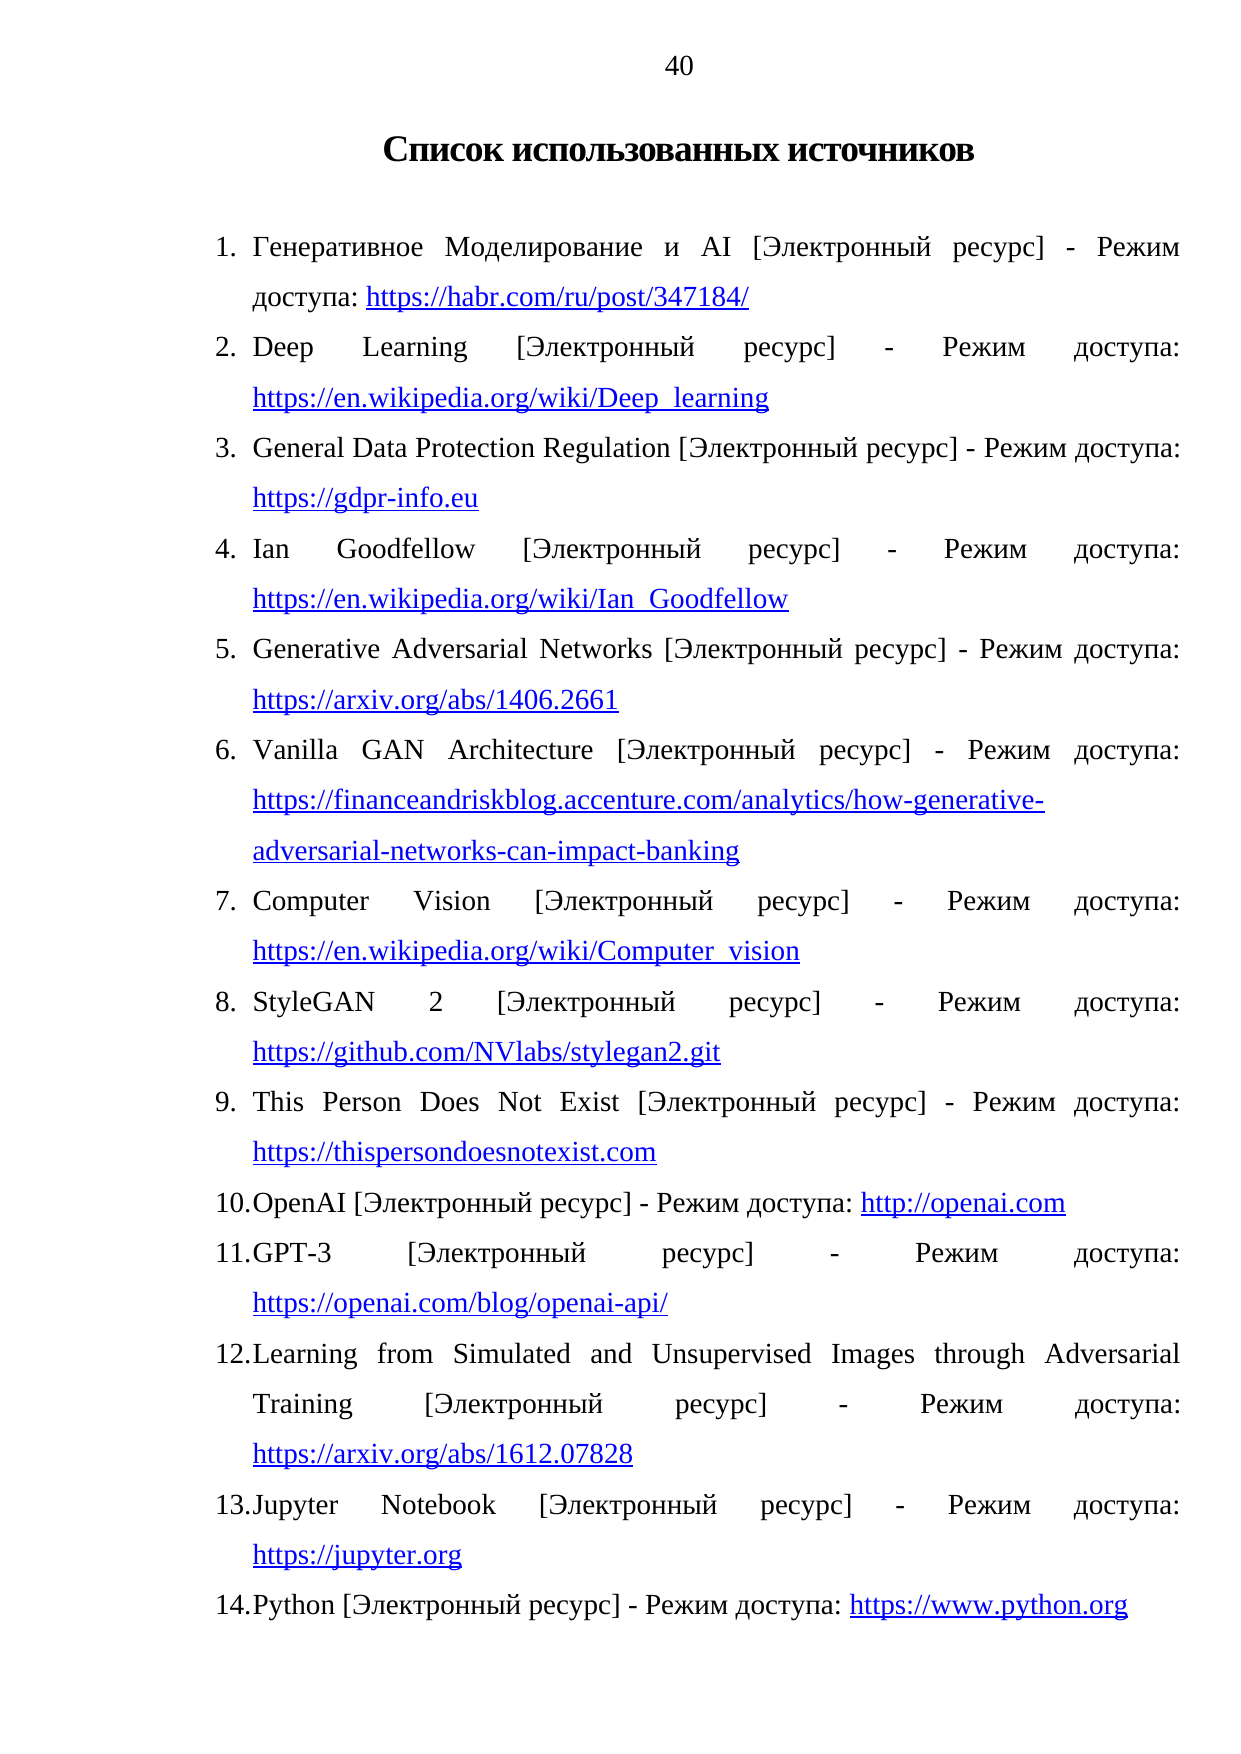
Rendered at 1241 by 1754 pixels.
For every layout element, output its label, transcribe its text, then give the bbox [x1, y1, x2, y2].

list Генеративное Моделирование и AI [Электронный ресурс] - Режим доступа: https://habr.com/ru/post/347184/ [215, 229, 1181, 313]
list Learning from Simulated and Unsupervised Images through Adversarial Training [Электронный ресурс] - Режим доступа: https://arxiv.org/abs/1612.07828 [215, 1336, 1181, 1470]
list Vanilla GAN Architecture [Электронный ресурс] - Режим доступа: https://financeandriskblog.accenture.com/analytics/how-generative-adversarial-networks-can-impact-banking [215, 732, 1181, 866]
list Jupyter Notebook [Электронный ресурс] - Режим доступа: https://jupyter.org [215, 1487, 1181, 1571]
list OpenAI [Электронный ресурс] - Режим доступа: http://openai.com [215, 1185, 1181, 1218]
list Computer Vision [Электронный ресурс] - Режим доступа: https://en.wikipedia.org/wiki/Computer_vision [215, 883, 1181, 967]
list Ian Goodfellow [Электронный ресурс] - Режим доступа: https://en.wikipedia.org/wiki/Ian_Goodfellow [215, 531, 1181, 615]
text Список использованных источников [177, 127, 1181, 170]
list Deep Learning [Электронный ресурс] - Режим доступа: https://en.wikipedia.org/wiki/Deep_learning [215, 329, 1181, 413]
list StyleGAN 2 [Электронный ресурс] - Режим доступа: https://github.com/NVlabs/stylegan2.git [215, 984, 1181, 1067]
list GPT-3 [Электронный ресурс] - Режим доступа: https://openai.com/blog/openai-api/ [215, 1235, 1181, 1319]
list General Data Protection Regulation [Электронный ресурс] - Режим доступа: https://gdpr-info.eu [215, 430, 1181, 514]
list Python [Электронный ресурс] - Режим доступа: https://www.python.org [215, 1587, 1181, 1621]
list This Person Does Not Exist [Электронный ресурс] - Режим доступа: https://thispersondoesnotexist.com [215, 1084, 1181, 1168]
list Generative Adversarial Networks [Электронный ресурс] - Режим доступа: https://arxiv.org/abs/1406.2661 [215, 631, 1181, 715]
